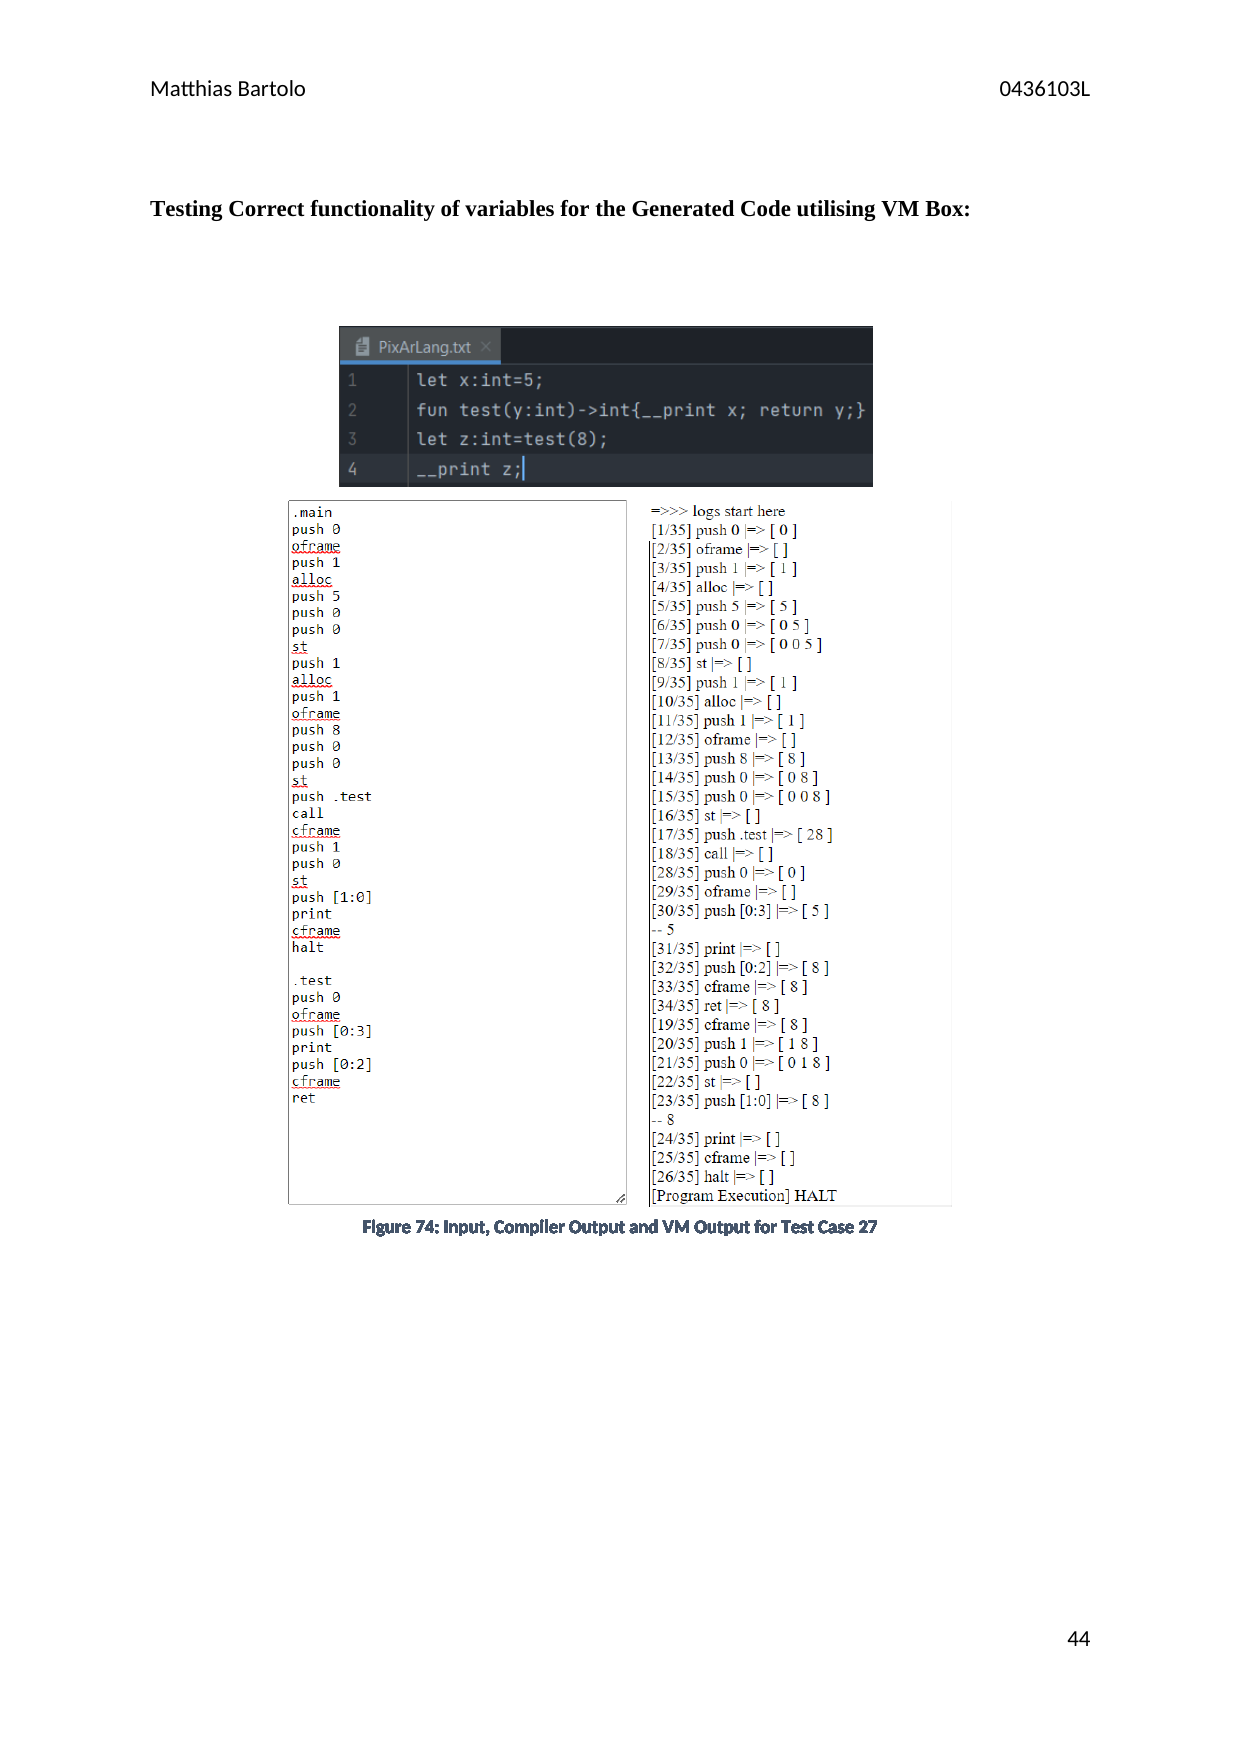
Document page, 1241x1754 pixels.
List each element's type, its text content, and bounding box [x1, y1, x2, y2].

picture [288, 499, 627, 1205]
picture [339, 326, 873, 487]
text Testing Correct functionality of variables for the Generated Code utilising VM Box: [150, 195, 1090, 221]
picture [649, 501, 952, 1207]
